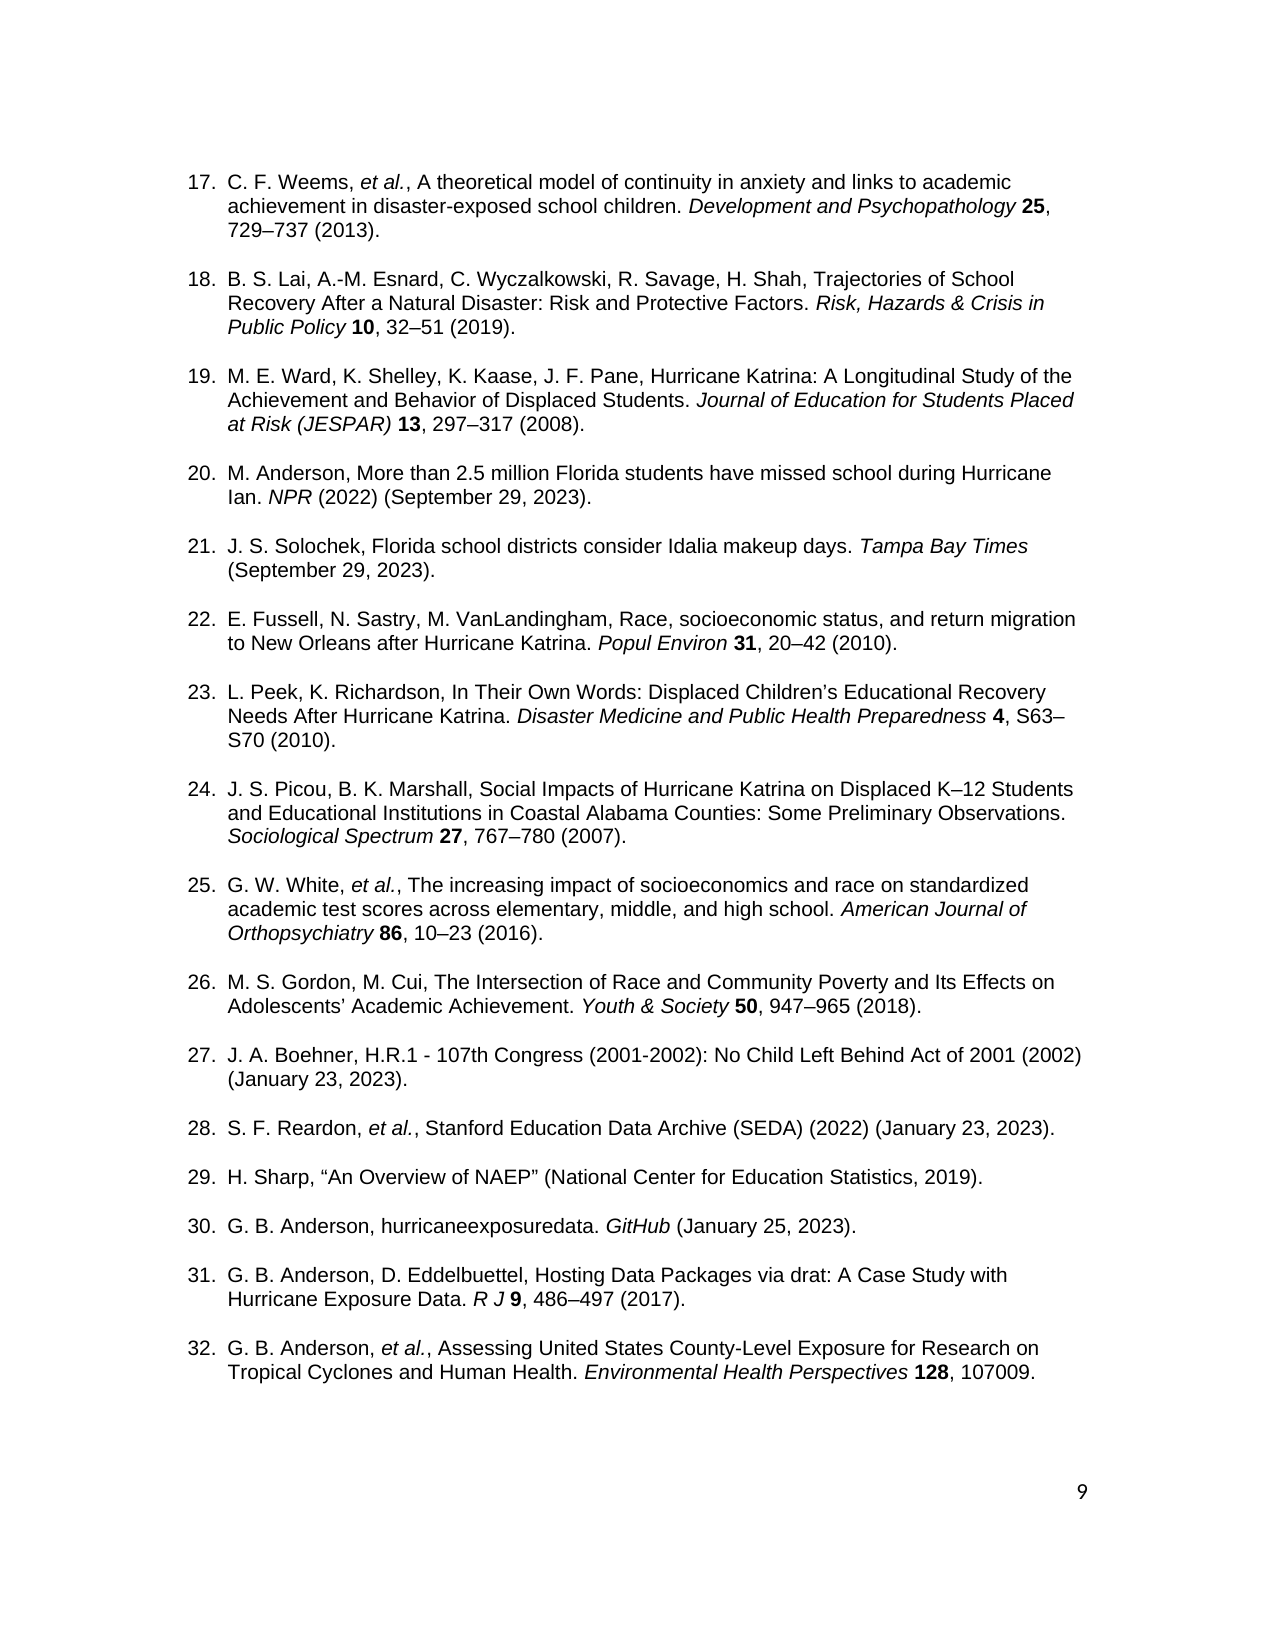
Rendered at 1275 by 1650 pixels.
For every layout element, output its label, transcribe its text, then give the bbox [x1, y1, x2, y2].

text 17. C. F. Weems, et al., A theoretical model of continuity in anxiety and links to academic achievement in disaster-exposed school children. Development and Psychopathology 25, 729–737 (2013). [187, 170, 1087, 242]
text 30. G. B. Anderson, hurricaneexposuredata. GitHub (January 25, 2023). [187, 1214, 1087, 1238]
text 29. H. Sharp, “An Overview of NAEP” (National Center for Education Statistics, 2019). [187, 1165, 1087, 1189]
text 27. J. A. Boehner, H.R.1 - 107th Congress (2001-2002): No Child Left Behind Act of 2001 (2002) (January 23, 2023). [187, 1043, 1087, 1091]
text 19. M. E. Ward, K. Shelley, K. Kaase, J. F. Pane, Hurricane Katrina: A Longitudinal Study of the Achievement and Behavior of Displaced Students. Journal of Education for Students Placed at Risk (JESPAR) 13, 297–317 (2008). [187, 364, 1087, 436]
text 23. L. Peek, K. Richardson, In Their Own Words: Displaced Children’s Educational Recovery Needs After Hurricane Katrina. Disaster Medicine and Public Health Preparedness 4, S63–S70 (2010). [187, 679, 1087, 751]
text 24. J. S. Picou, B. K. Marshall, Social Impacts of Hurricane Katrina on Displaced K–12 Students and Educational Institutions in Coastal Alabama Counties: Some Preliminary Observations. Sociological Spectrum 27, 767–780 (2007). [187, 776, 1087, 848]
text 32. G. B. Anderson, et al., Assessing United States County-Level Exposure for Research on Tropical Cyclones and Human Health. Environmental Health Perspectives 128, 107009. [187, 1336, 1087, 1384]
text 25. G. W. White, et al., The increasing impact of socioeconomics and race on standardized academic test scores across elementary, middle, and high school. American Journal of Orthopsychiatry 86, 10–23 (2016). [187, 873, 1087, 945]
text 28. S. F. Reardon, et al., Stanford Education Data Archive (SEDA) (2022) (January 23, 2023). [187, 1116, 1087, 1140]
text 26. M. S. Gordon, M. Cui, The Intersection of Race and Community Poverty and Its Effects on Adolescents’ Academic Achievement. Youth & Society 50, 947–965 (2018). [187, 970, 1087, 1018]
text 22. E. Fussell, N. Sastry, M. VanLandingham, Race, socioeconomic status, and return migration to New Orleans after Hurricane Katrina. Popul Environ 31, 20–42 (2010). [187, 607, 1087, 654]
text 31. G. B. Anderson, D. Eddelbuettel, Hosting Data Packages via drat: A Case Study with Hurricane Exposure Data. R J 9, 486–497 (2017). [187, 1263, 1087, 1311]
text 18. B. S. Lai, A.-M. Esnard, C. Wyczalkowski, R. Savage, H. Shah, Trajectories of School Recovery After a Natural Disaster: Risk and Protective Factors. Risk, Hazards & Crisis in Public Policy 10, 32–51 (2019). [187, 267, 1087, 339]
text 21. J. S. Solochek, Florida school districts consider Idalia makeup days. Tampa Bay Times (September 29, 2023). [187, 534, 1087, 582]
text 20. M. Anderson, More than 2.5 million Florida students have missed school during Hurricane Ian. NPR (2022) (September 29, 2023). [187, 461, 1087, 509]
